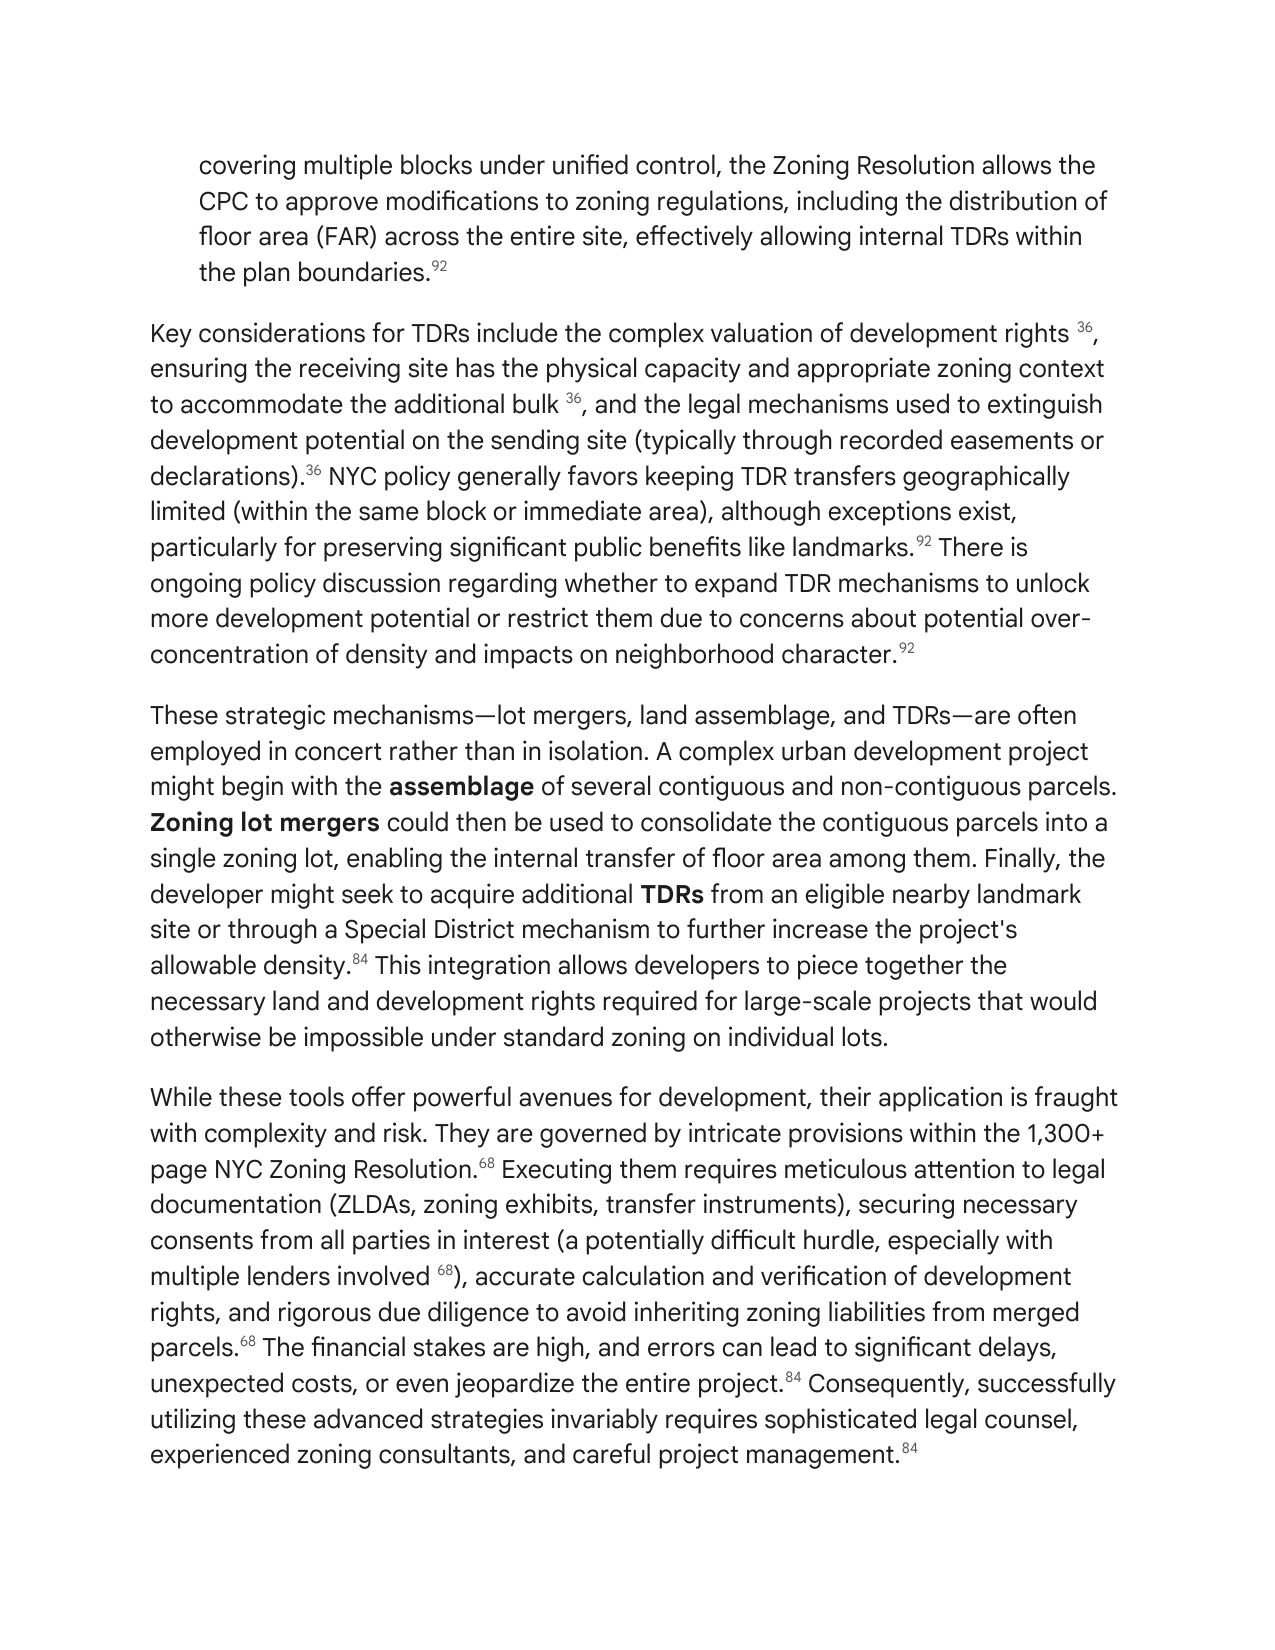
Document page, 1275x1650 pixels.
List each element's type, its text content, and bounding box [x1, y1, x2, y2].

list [161, 150, 1125, 288]
text While these tools offer powerful avenues for development, their application is fraught with complexity and risk. They are governed by intricate provisions within the 1,300+ page NYC Zoning Resolution.68 Executing them requires meticulous attention to legal documentation (ZLDAs, zoning exhibits, transfer instruments), securing necessary consents from all parties in interest (a potentially difficult hurdle, especially with multiple lenders involved 68), accurate calculation and verification of development rights, and rigorous due diligence to avoid inheriting zoning liabilities from merged parcels.68 The financial stakes are high, and errors can lead to significant delays, unexpected costs, or even jeopardize the entire project.84 Consequently, successfully utilizing these advanced strategies invariably requires sophisticated legal counsel, experienced zoning consultants, and careful project management.84 [150, 1082, 1125, 1471]
text Key considerations for TDRs include the complex valuation of development rights 36, ensuring the receiving site has the physical capacity and appropriate zoning context to accommodate the additional bulk 36, and the legal mechanisms used to extinguish development potential on the sending site (typically through recorded easements or declarations).36 NYC policy generally favors keeping TDR transfers geographically limited (within the same block or immediate area), although exceptions exist, particularly for preserving significant public benefits like landmarks.92 There is ongoing policy discussion regarding whether to expand TDR mechanisms to unlock more development potential or restrict them due to concerns about potential over-concentration of density and impacts on neighborhood character.92 [150, 318, 1125, 671]
text These strategic mechanisms—lot mergers, land assemblage, and TDRs—are often employed in concert rather than in isolation. A complex urban development project might begin with the assemblage of several contiguous and non-contiguous parcels. Zoning lot mergers could then be used to consolidate the contiguous parcels into a single zoning lot, enabling the internal transfer of floor area among them. Finally, the developer might seek to acquire additional TDRs from an eligible nearby landmark site or through a Special District mechanism to further increase the project's allowable density.84 This integration allows developers to piece together the necessary land and development rights required for large-scale projects that would otherwise be impossible under standard zoning on individual lots. [150, 700, 1125, 1053]
